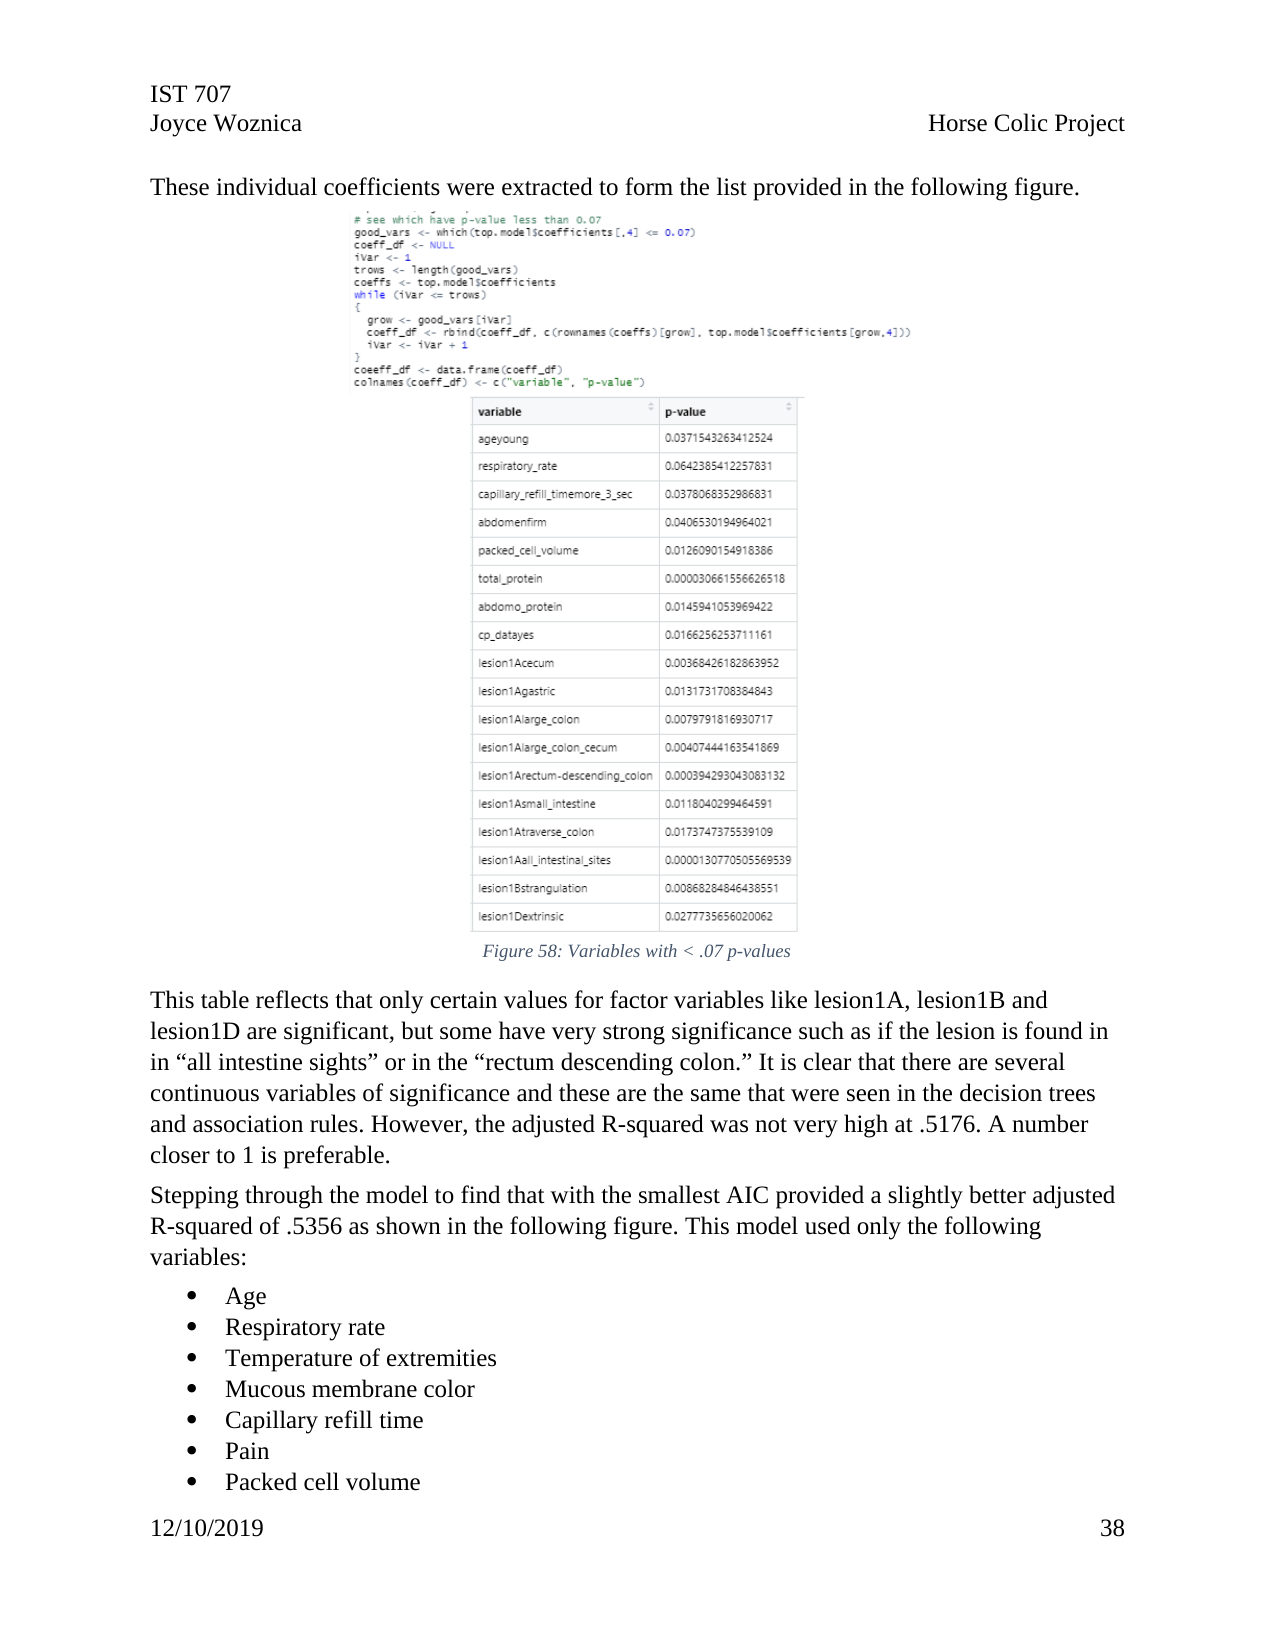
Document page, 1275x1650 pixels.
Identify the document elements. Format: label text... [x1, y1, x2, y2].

list Packed cell volume [187, 1467, 1125, 1496]
text These individual coefficients were extracted to form the list provided in the following figure. [150, 172, 1125, 201]
picture [470, 396, 805, 934]
text Stepping through the model to find that with the smallest AIC provided a slightly better adjusted R-squared of .5356 as shown in the following figure. This model used only the following variables: [150, 1180, 1125, 1271]
text This table reflects that only certain values for factor variables like lesion1A, lesion1B and lesion1D are significant, but some have very strong significance such as if the lesion is found in in “all intestine sights” or in the “rectum descending colon.” It is clear that there are several continuous variables of significance and these are the same that were seen in the decision trees and association rules. However, the adjusted R-squared was not very high at .5176. A number closer to 1 is preferable. [150, 985, 1125, 1169]
list Temperature of extremities [187, 1343, 1125, 1372]
list Pain [187, 1436, 1125, 1465]
list Respiratory rate [187, 1312, 1125, 1341]
list Age [187, 1281, 1125, 1310]
text Figure 58: Variables with < .07 p-values [150, 940, 1125, 962]
list Mucous membrane color [187, 1374, 1125, 1403]
picture [349, 211, 926, 395]
list Capillary refill time [187, 1405, 1125, 1434]
